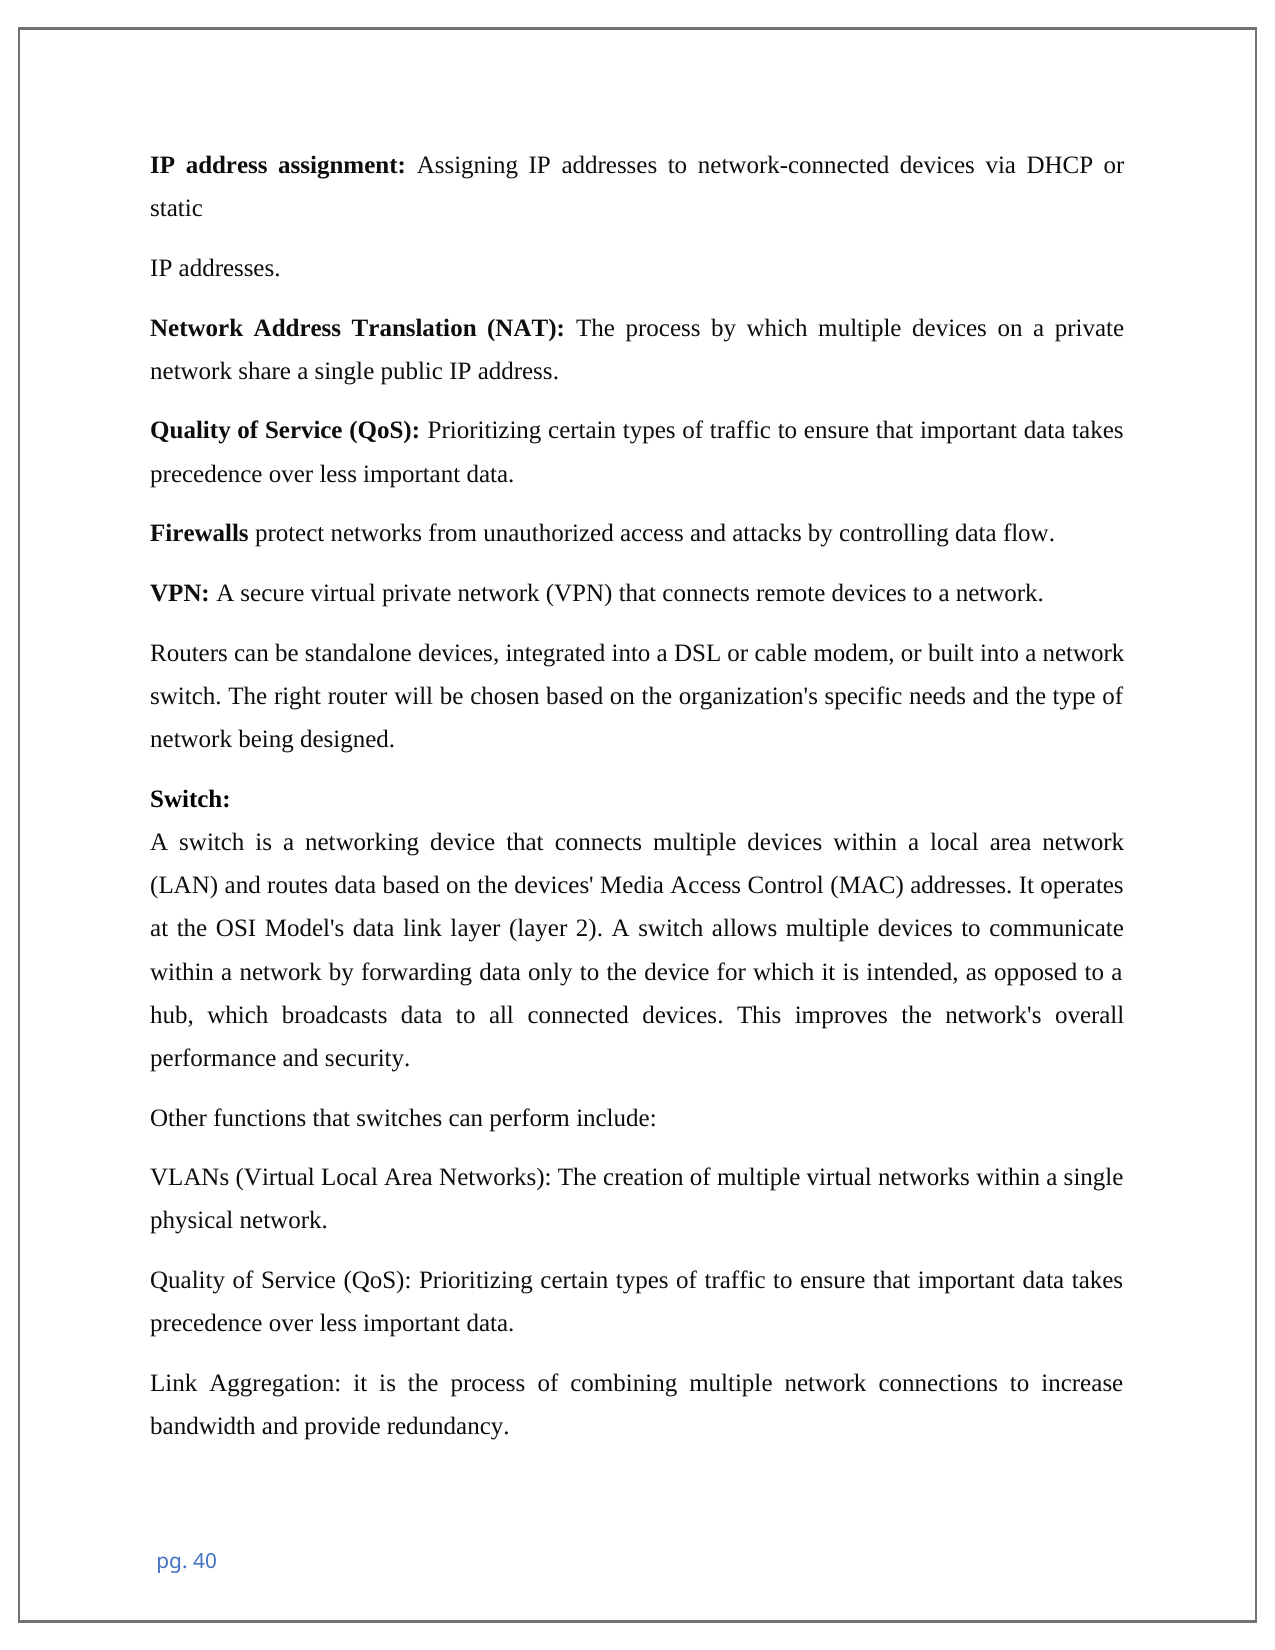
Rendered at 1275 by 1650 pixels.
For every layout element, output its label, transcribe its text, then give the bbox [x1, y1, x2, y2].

text Quality of Service (QoS): Prioritizing certain types of traffic to ensure that important data takes precedence over less important data. [150, 1265, 1125, 1337]
text Quality of Service (QoS): Prioritizing certain types of traffic to ensure that important data takes precedence over less important data. [150, 416, 1125, 487]
text Routers can be standalone devices, integrated into a DSL or cable modem, or built into a network switch. The right router will be chosen based on the organization's specific needs and the type of network being designed. [150, 638, 1125, 753]
subtitle Switch: [150, 784, 1125, 813]
text Other functions that switches can perform include: [150, 1103, 1125, 1131]
text A switch is a networking device that connects multiple devices within a local area network (LAN) and routes data based on the devices' Media Access Control (MAC) addresses. It operates at the OSI Model's data link layer (layer 2). A switch allows multiple devices to communicate within a network by forwarding data only to the device for which it is intended, as opposed to a hub, which broadcasts data to all connected devices. This improves the network's overall performance and security. [150, 827, 1125, 1072]
text IP address assignment: Assigning IP addresses to network-connected devices via DHCP or static [150, 150, 1125, 222]
text Network Address Translation (NAT): The process by which multiple devices on a private network share a single public IP address. [150, 313, 1125, 384]
text VPN: A secure virtual private network (VPN) that connects remote devices to a network. [150, 578, 1125, 607]
text VLANs (Virtual Local Area Networks): The creation of multiple virtual networks within a single physical network. [150, 1162, 1125, 1234]
text Link Aggregation: it is the process of combining multiple network connections to increase bandwidth and provide redundancy. [150, 1368, 1125, 1440]
text Firewalls protect networks from unauthorized access and attacks by controlling data flow. [150, 518, 1125, 547]
text IP addresses. [150, 253, 1125, 282]
